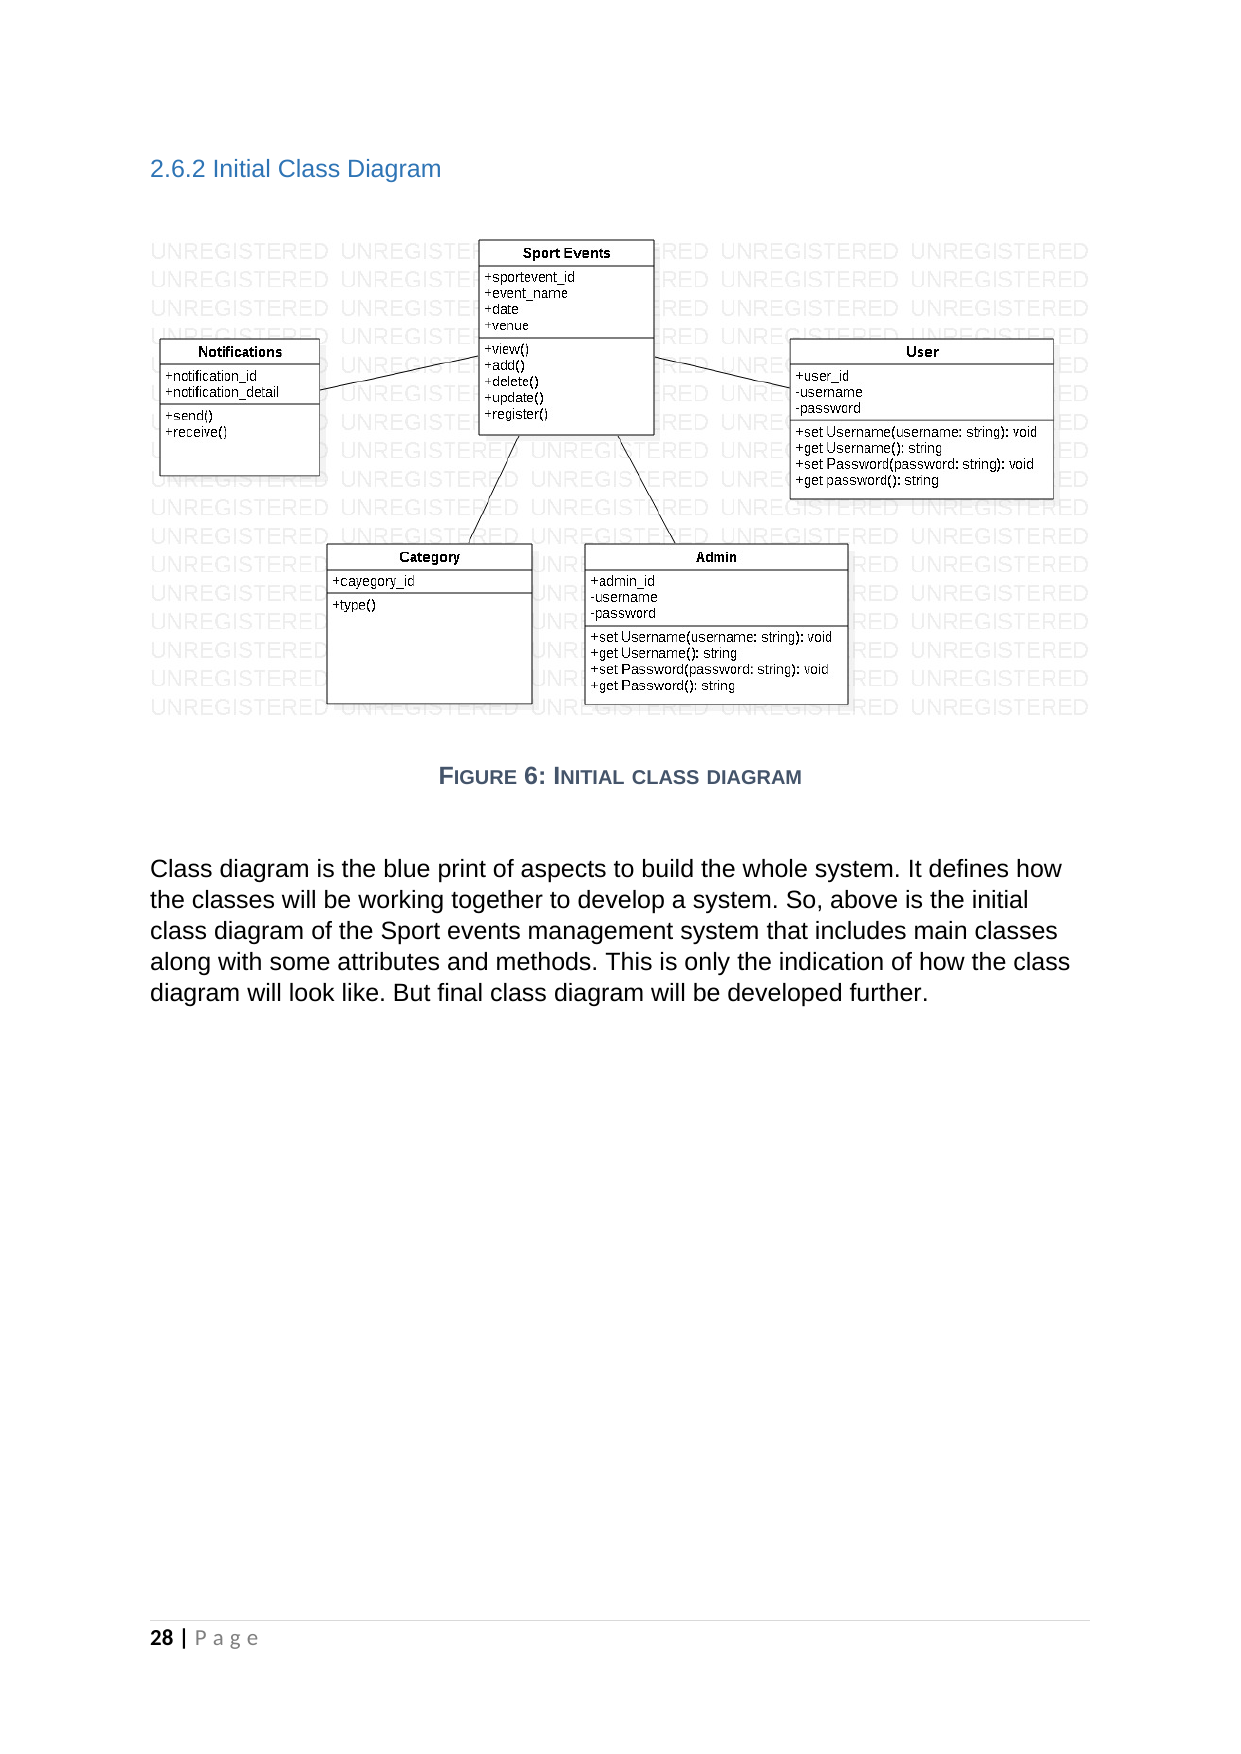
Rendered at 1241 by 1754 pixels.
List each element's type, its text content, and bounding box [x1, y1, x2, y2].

text Figure 6: Initial class diagram [150, 761, 1090, 789]
subtitle 2.6.2 Initial Class Diagram [150, 154, 1090, 183]
picture [150, 230, 1091, 742]
text Class diagram is the blue print of aspects to build the whole system. It defines how the classes will be working together to develop a system. So, above is the initial class diagram of the Sport events management system that includes main classes along with some attributes and methods. This is only the indication of how the class diagram will look like. But final class diagram will be developed further. [150, 854, 1090, 1007]
